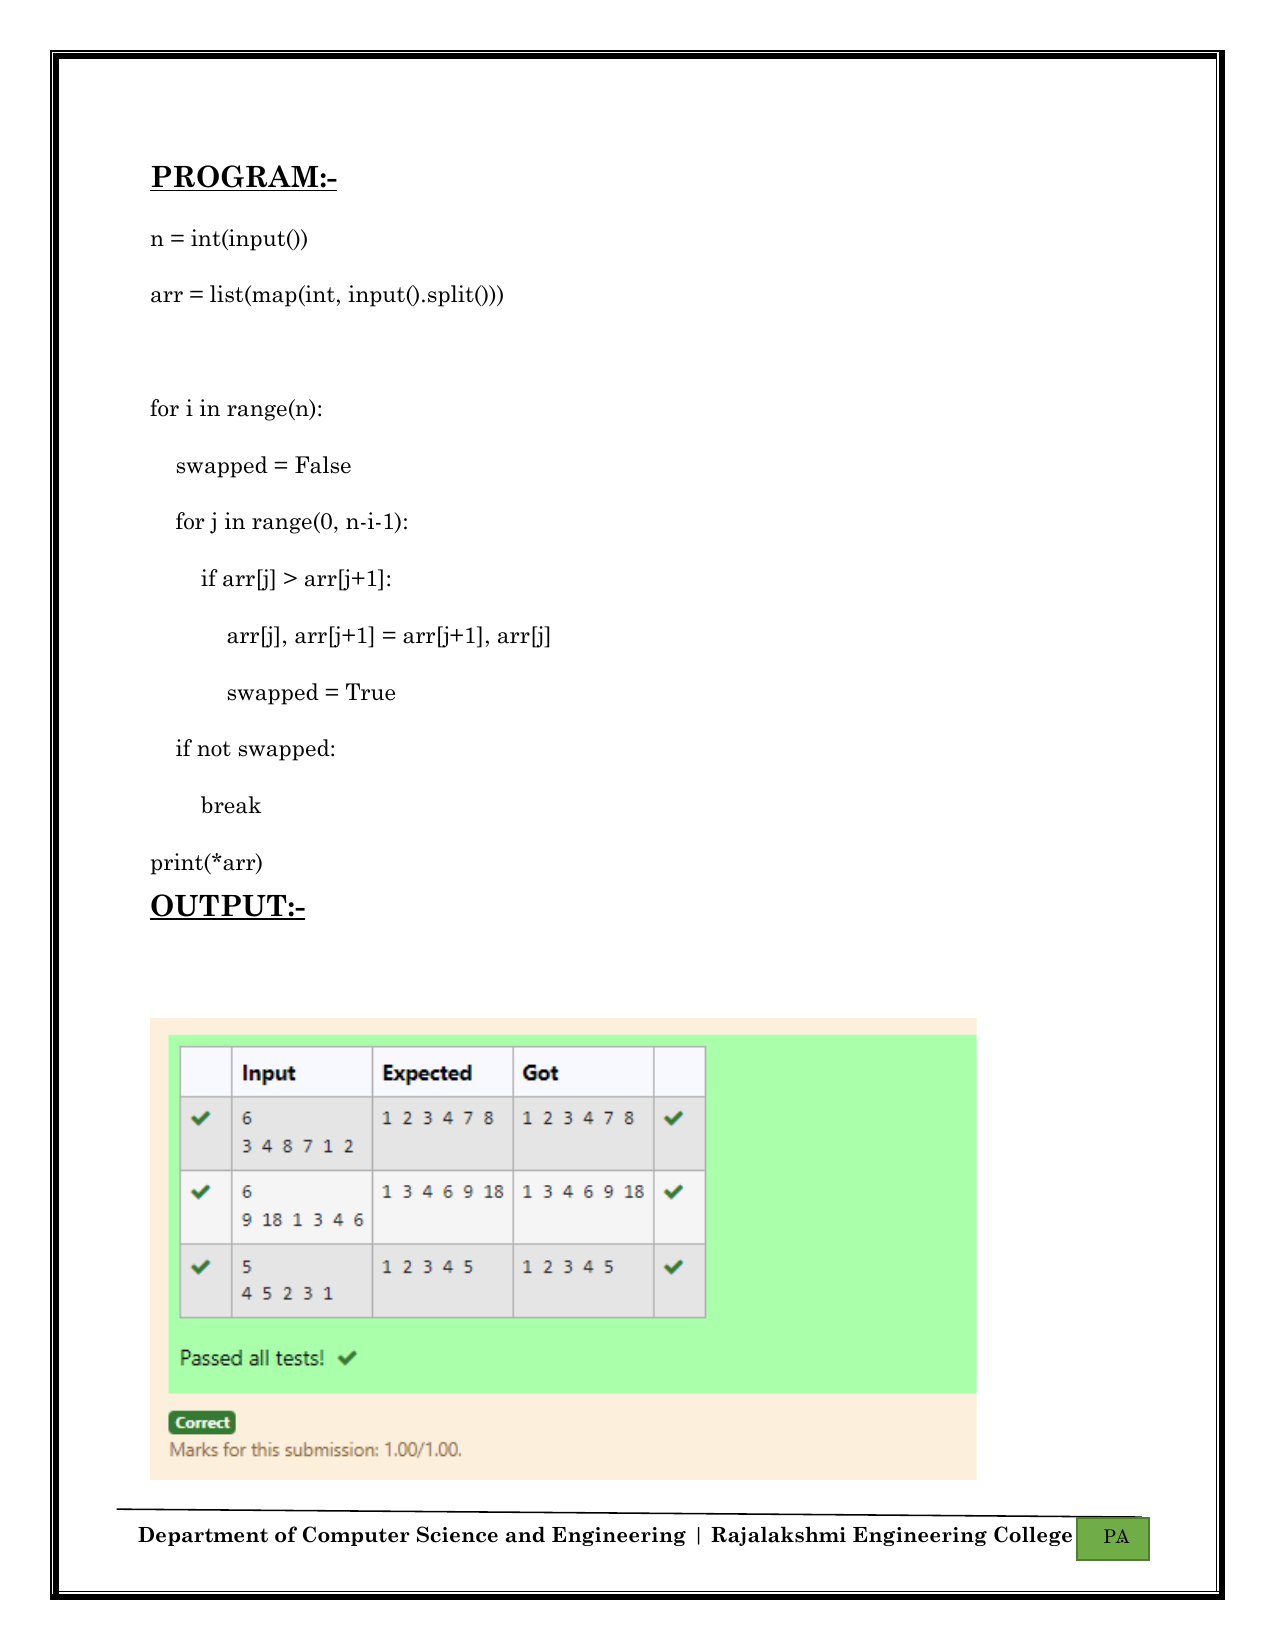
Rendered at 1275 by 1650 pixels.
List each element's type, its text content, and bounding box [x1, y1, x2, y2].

text for j in range(0, n-i-1): [150, 507, 1125, 535]
text for i in range(n): [150, 394, 1125, 421]
text if not swapped: [150, 734, 1125, 762]
text if arr[j] > arr[j+1]: [150, 564, 1125, 592]
text n = int(input()) [150, 223, 1125, 251]
text arr = list(map(int, input().split())) [150, 280, 1125, 308]
text swapped = True [150, 677, 1125, 705]
text break [150, 791, 1125, 819]
text arr[j], arr[j+1] = arr[j+1], arr[j] [150, 621, 1125, 648]
text print(*arr) [150, 848, 1125, 875]
text swapped = False [150, 450, 1125, 478]
text PROGRAM:- [150, 159, 1125, 194]
picture [150, 1018, 977, 1480]
text OUTPUT:- [150, 888, 1125, 923]
